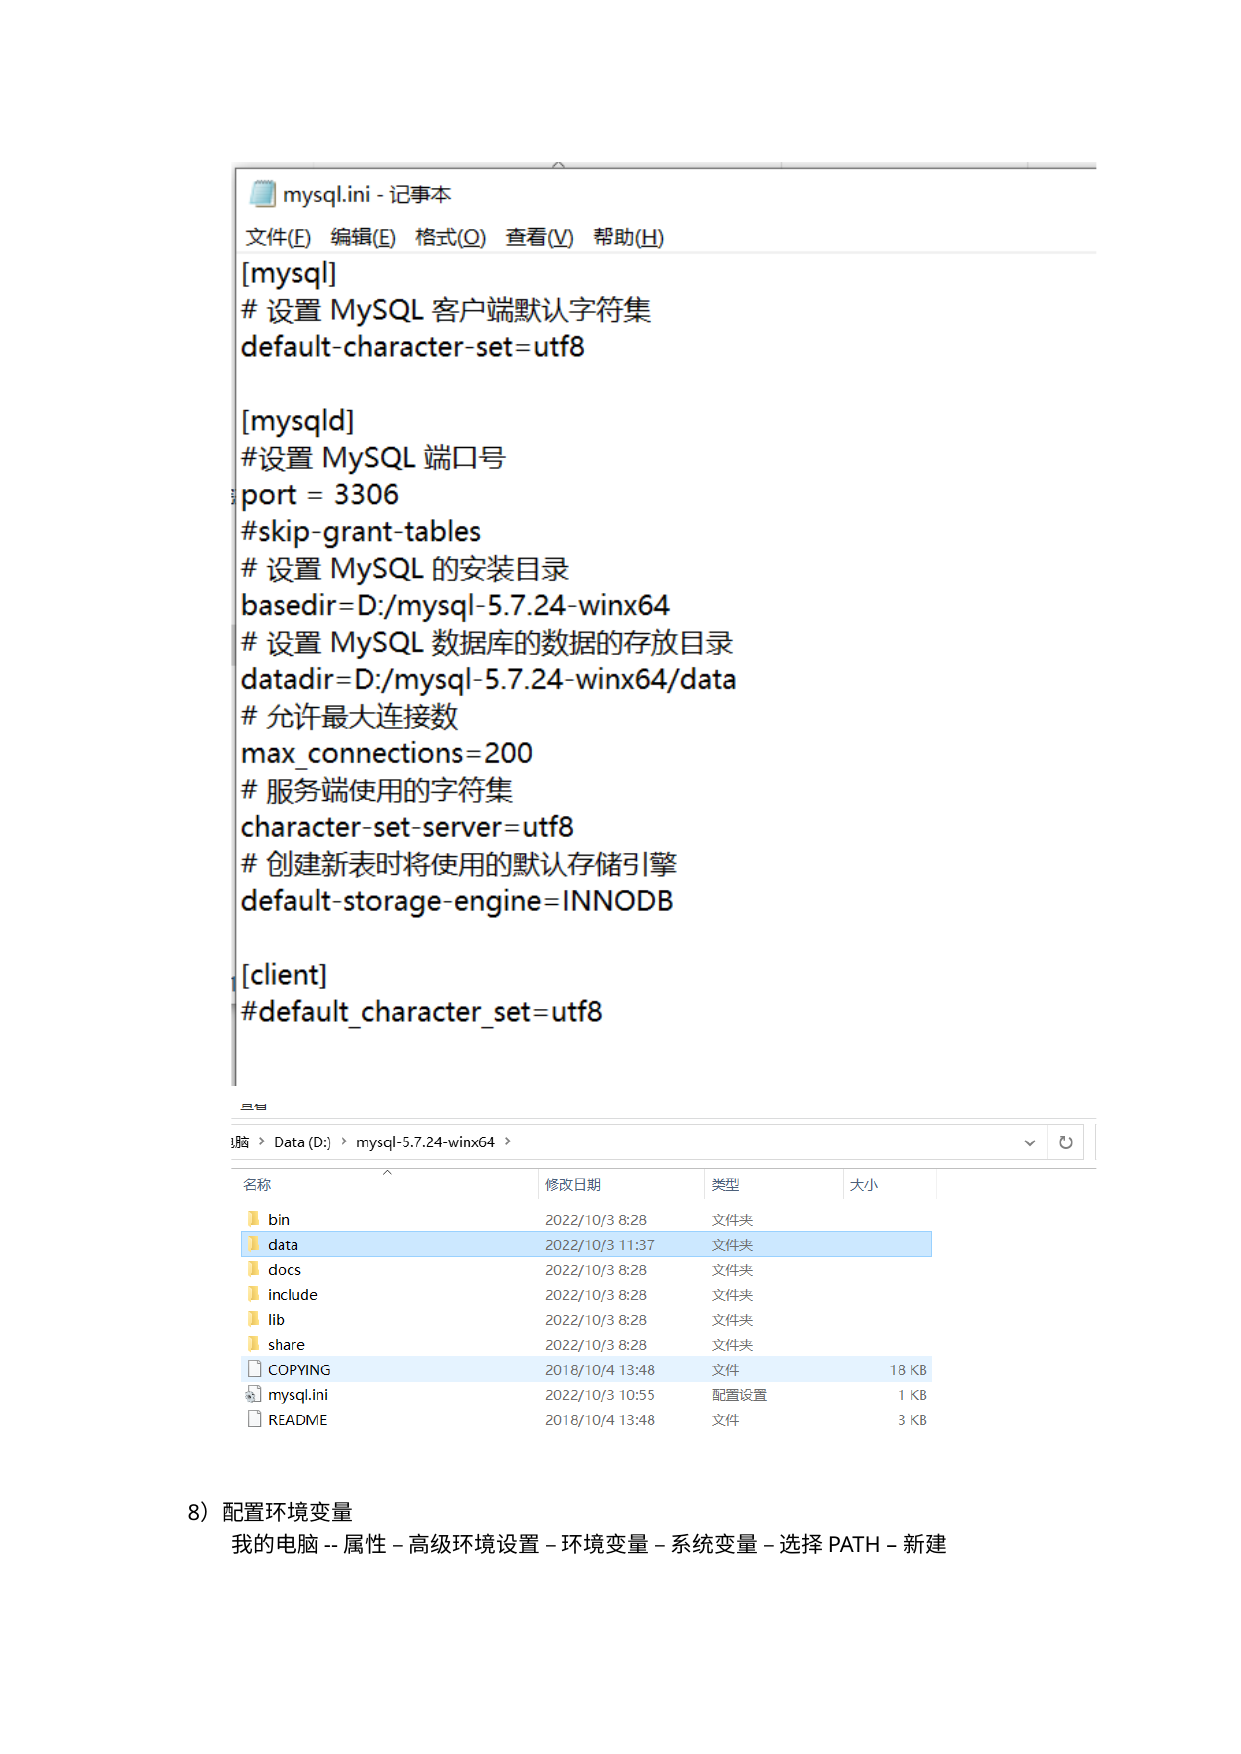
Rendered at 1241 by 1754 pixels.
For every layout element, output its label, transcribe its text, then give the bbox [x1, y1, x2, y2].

picture [231, 1104, 1097, 1466]
picture [231, 162, 1097, 1086]
text 我的电脑 -- 属性 – 高级环境设置 – 环境变量 – 系统变量 – 选择PATH – 新建 [187, 1527, 1053, 1559]
text 8）配置环境变量 [187, 1494, 1053, 1527]
